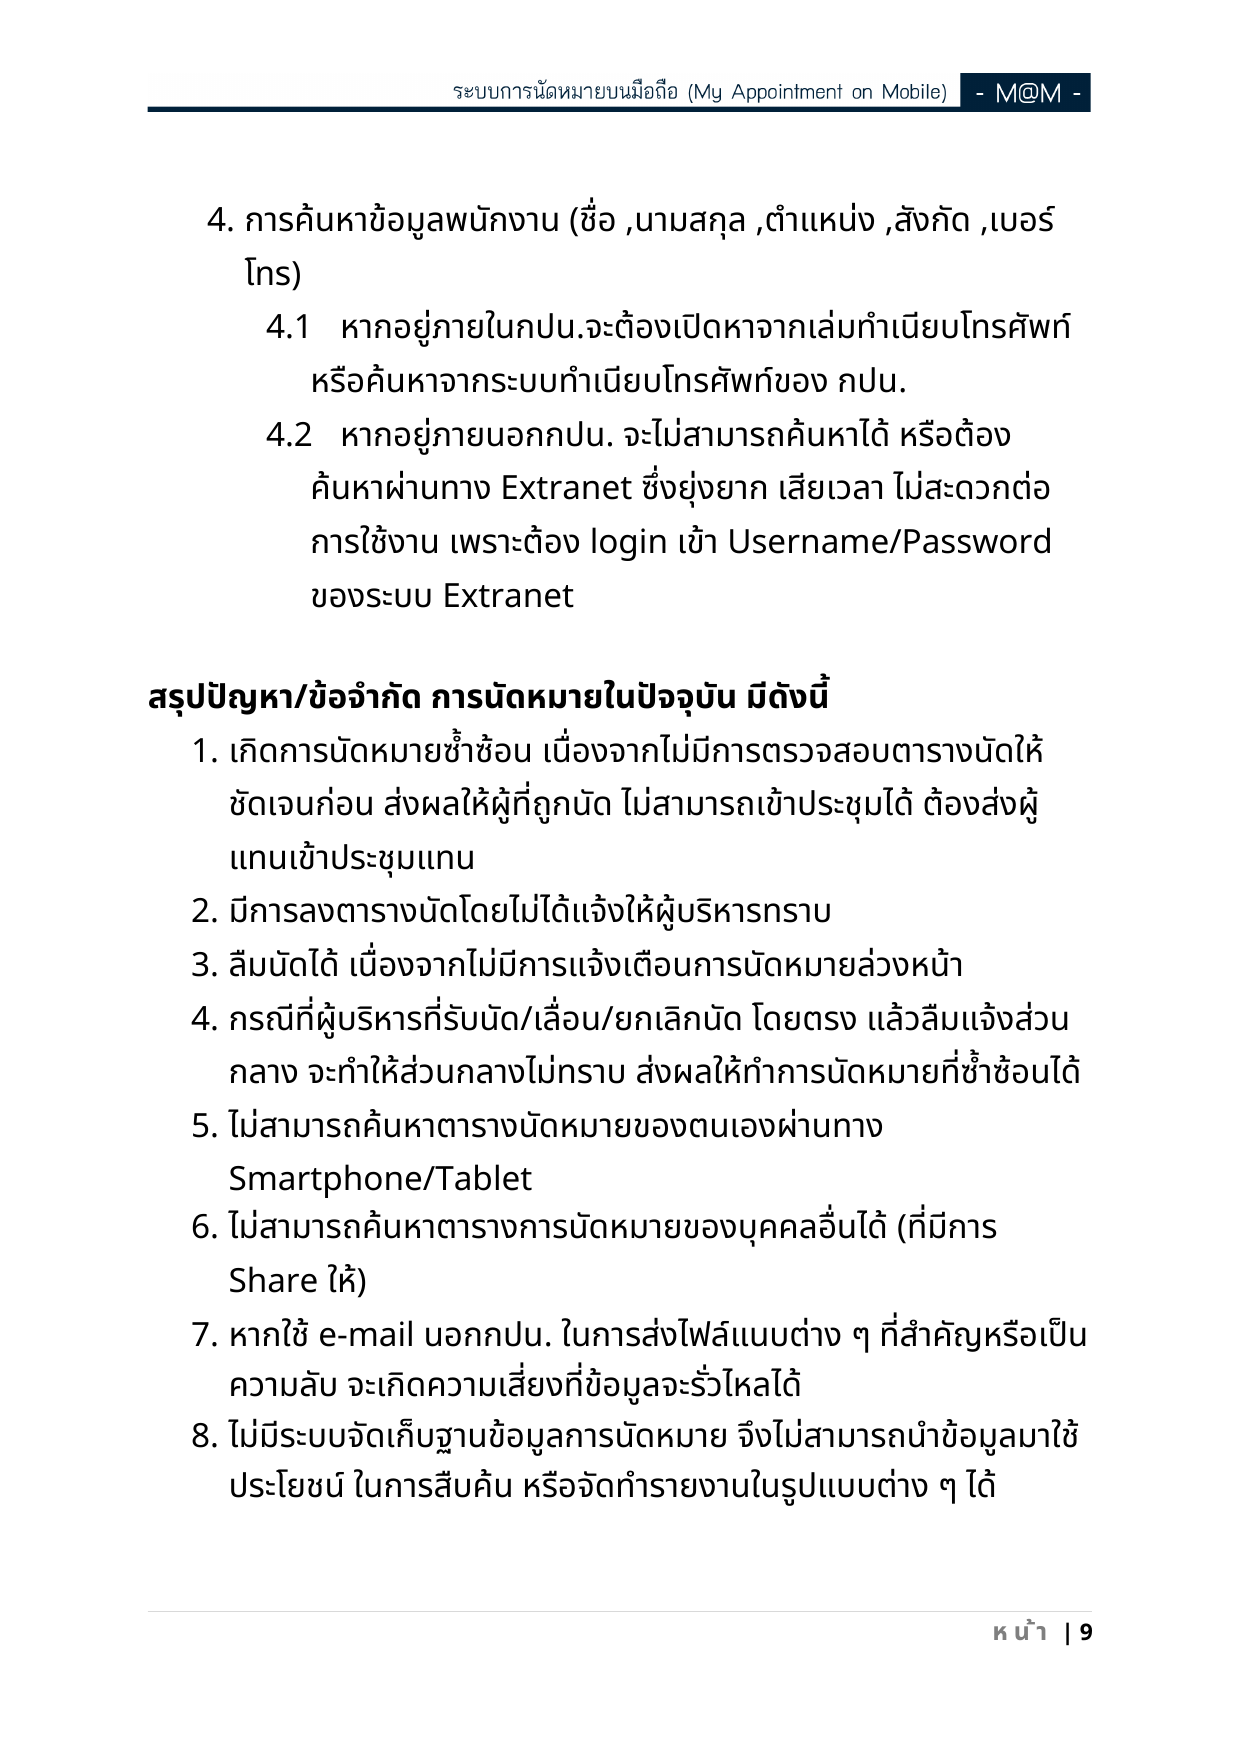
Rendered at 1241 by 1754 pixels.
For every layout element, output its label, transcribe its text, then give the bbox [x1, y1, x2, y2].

list การค้นหาข้อมูลพนักงาน (ชื่อ ,นามสกุล ,ตำแหน่ง ,สังกัด ,เบอร์โทร) [207, 196, 1092, 300]
picture [147, 73, 1091, 112]
list หากอยู่ภายนอกกปน. จะไม่สามารถค้นหาได้ หรือต้อง ค้นหาผ่านทาง Extranet ซึ่งยุ่งยาก เสียเวลา ไม่สะดวกต่อการใช้งาน เพราะต้อง login เข้า Username/Password ของระบบ Extranet [266, 410, 1092, 622]
list สรุปปัญหา/ข้อจำกัด การนัดหมายในปัจจุบัน มีดังนี้ [148, 673, 1092, 724]
list มีการลงตารางนัดโดยไม่ได้แจ้งให้ผู้บริหารทราบ [191, 887, 1092, 938]
list กรณีที่ผู้บริหารที่รับนัด/เลื่อน/ยกเลิกนัด โดยตรง แล้วลืมแจ้งส่วนกลาง จะทำให้ส่วนกลางไม่ทราบ ส่งผลให้ทำการนัดหมายที่ซ้ำซ้อนได้ [191, 994, 1092, 1099]
list ลืมนัดได้ เนื่องจากไม่มีการแจ้งเตือนการนัดหมายล่วงหน้า [191, 941, 1092, 992]
list ไม่สามารถค้นหาตารางการนัดหมายของบุคคลอื่นได้ (ที่มีการ Share ให้) [191, 1203, 1092, 1307]
list ไม่สามารถค้นหาตารางนัดหมายของตนเองผ่านทาง Smartphone/Tablet [191, 1102, 1092, 1200]
list เกิดการนัดหมายซ้ำซ้อน เนื่องจากไม่มีการตรวจสอบตารางนัดให้ชัดเจนก่อน ส่งผลให้ผู้ที่ถูกนัด ไม่สามารถเข้าประชุมได้ ต้องส่งผู้แทนเข้าประชุมแทน [191, 727, 1092, 884]
list หากใช้ e-mail นอกกปน. ในการส่งไฟล์แนบต่าง ๆ ที่สำคัญหรือเป็นความลับ จะเกิดความเสี่ยงที่ข้อมูลจะรั่วไหลได้ [191, 1310, 1092, 1411]
list หากอยู่ภายในกปน.จะต้องเปิดหาจากเล่มทำเนียบโทรศัพท์ หรือค้นหาจากระบบทำเนียบโทรศัพท์ของ กปน. [266, 303, 1092, 407]
list ไม่มีระบบจัดเก็บฐานข้อมูลการนัดหมาย จึงไม่สามารถนำข้อมูลมาใช้ประโยชน์ ในการสืบค้น หรือจัดทำรายงานในรูปแบบต่าง ๆ ได้ [191, 1411, 1092, 1512]
